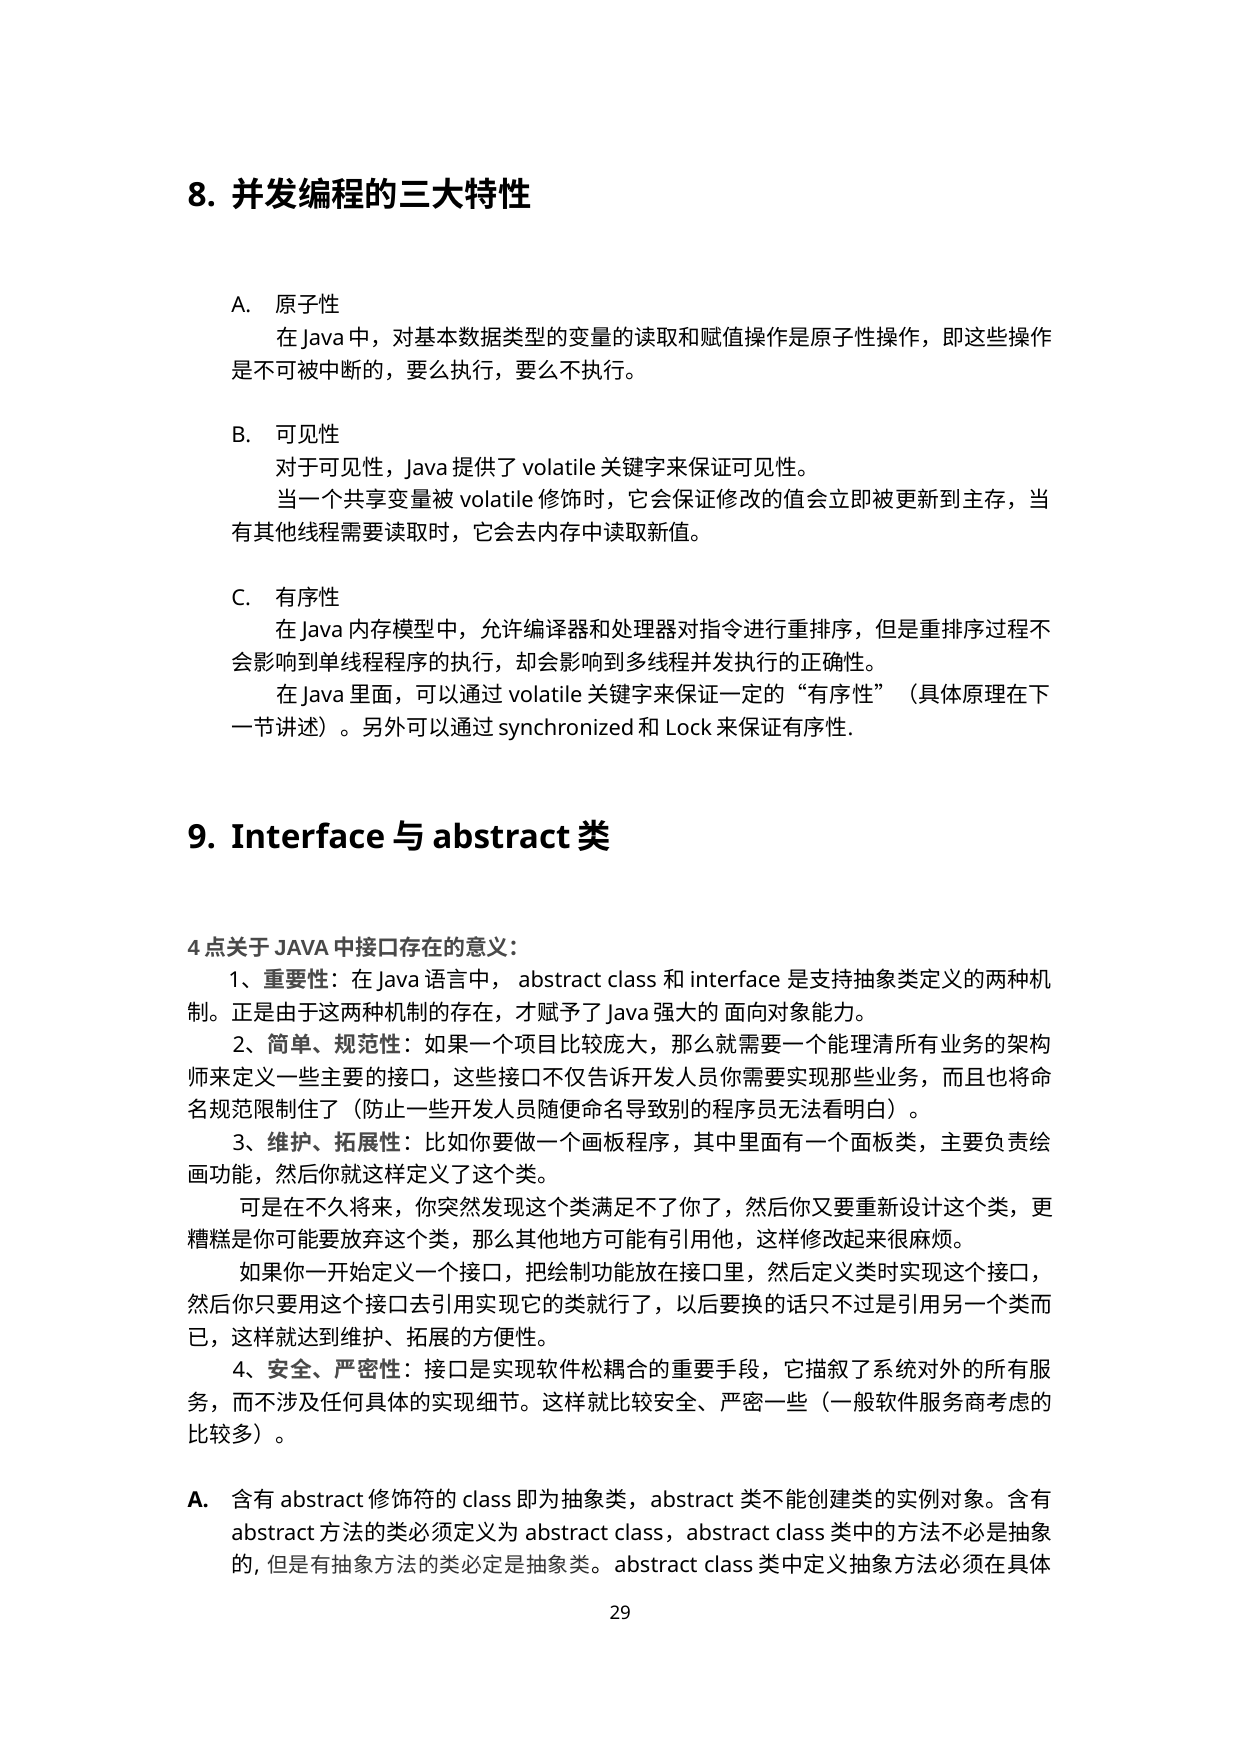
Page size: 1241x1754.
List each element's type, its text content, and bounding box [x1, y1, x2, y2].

list 原子性 [231, 287, 1053, 320]
text 可是在不久将来，你突然发现这个类满足不了你了，然后你又要重新设计这个类，更糟糕是你可能要放弃这个类，那么其他地方可能有引用他，这样修改起来很麻烦。 [187, 1189, 1053, 1254]
text 在Java里面，可以通过volatile关键字来保证一定的“有序性”（具体原理在下一节讲述）。另外可以通过synchronized和Lock来保证有序性. [231, 677, 1053, 742]
text 2、简单、规范性：如果一个项目比较庞大，那么就需要一个能理清所有业务的架构师来定义一些主要的接口，这些接口不仅告诉开发人员你需要实现那些业务，而且也将命名规范限制住了（防止一些开发人员随便命名导致别的程序员无法看明白）。 [187, 1027, 1053, 1124]
text 在Java内存模型中，允许编译器和处理器对指令进行重排序，但是重排序过程不会影响到单线程程序的执行，却会影响到多线程并发执行的正确性。 [231, 612, 1053, 677]
subtitle 并发编程的三大特性 [187, 160, 1053, 225]
text 当一个共享变量被volatile修饰时，它会保证修改的值会立即被更新到主存，当有其他线程需要读取时，它会去内存中读取新值。 [231, 482, 1053, 547]
list 有序性 [231, 580, 1053, 612]
text 1、重要性：在Java语言中， abstract class 和interface 是支持抽象类定义的两种机制。正是由于这两种机制的存在，才赋予了Java强大的 面向对象能力。 [187, 962, 1053, 1027]
list 可见性 [231, 417, 1053, 450]
text 3、维护、拓展性：比如你要做一个画板程序，其中里面有一个面板类，主要负责绘画功能，然后你就这样定义了这个类。 [187, 1124, 1053, 1189]
text 4、安全、严密性：接口是实现软件松耦合的重要手段，它描叙了系统对外的所有服务，而不涉及任何具体的实现细节。这样就比较安全、严密一些（一般软件服务商考虑的比较多）。 [187, 1352, 1053, 1449]
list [187, 1482, 1053, 1579]
text 对于可见性，Java提供了volatile关键字来保证可见性。 [231, 450, 1053, 482]
text 如果你一开始定义一个接口，把绘制功能放在接口里，然后定义类时实现这个接口，然后你只要用这个接口去引用实现它的类就行了，以后要换的话只不过是引用另一个类而已，这样就达到维护、拓展的方便性。 [187, 1254, 1053, 1352]
subtitle Interface与abstract类 [187, 802, 1053, 867]
text 在Java中，对基本数据类型的变量的读取和赋值操作是原子性操作，即这些操作是不可被中断的，要么执行，要么不执行。 [231, 320, 1053, 385]
text 4点关于JAVA中接口存在的意义： [187, 929, 1053, 962]
